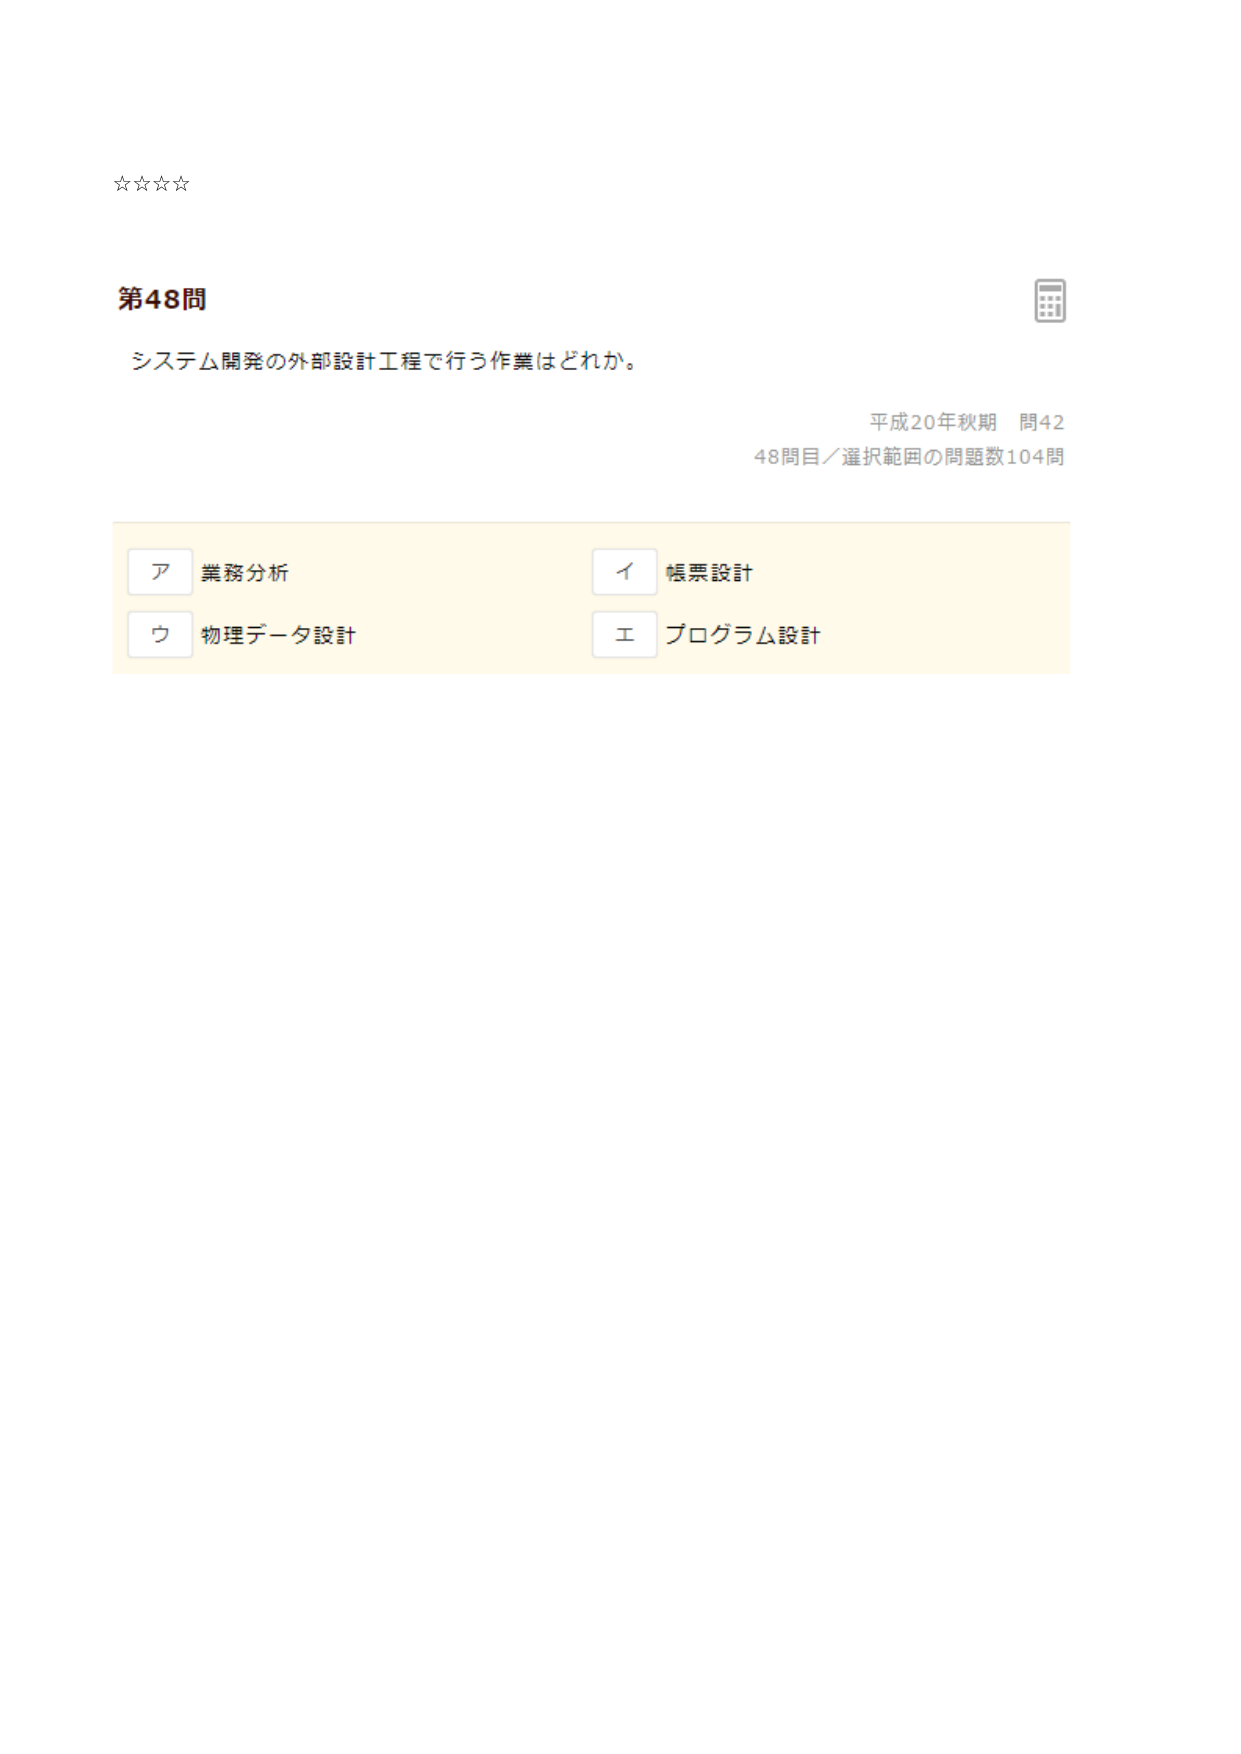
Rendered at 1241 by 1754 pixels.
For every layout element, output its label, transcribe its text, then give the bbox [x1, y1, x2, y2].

picture [112, 277, 1071, 674]
text ☆☆☆☆ [112, 164, 1128, 202]
